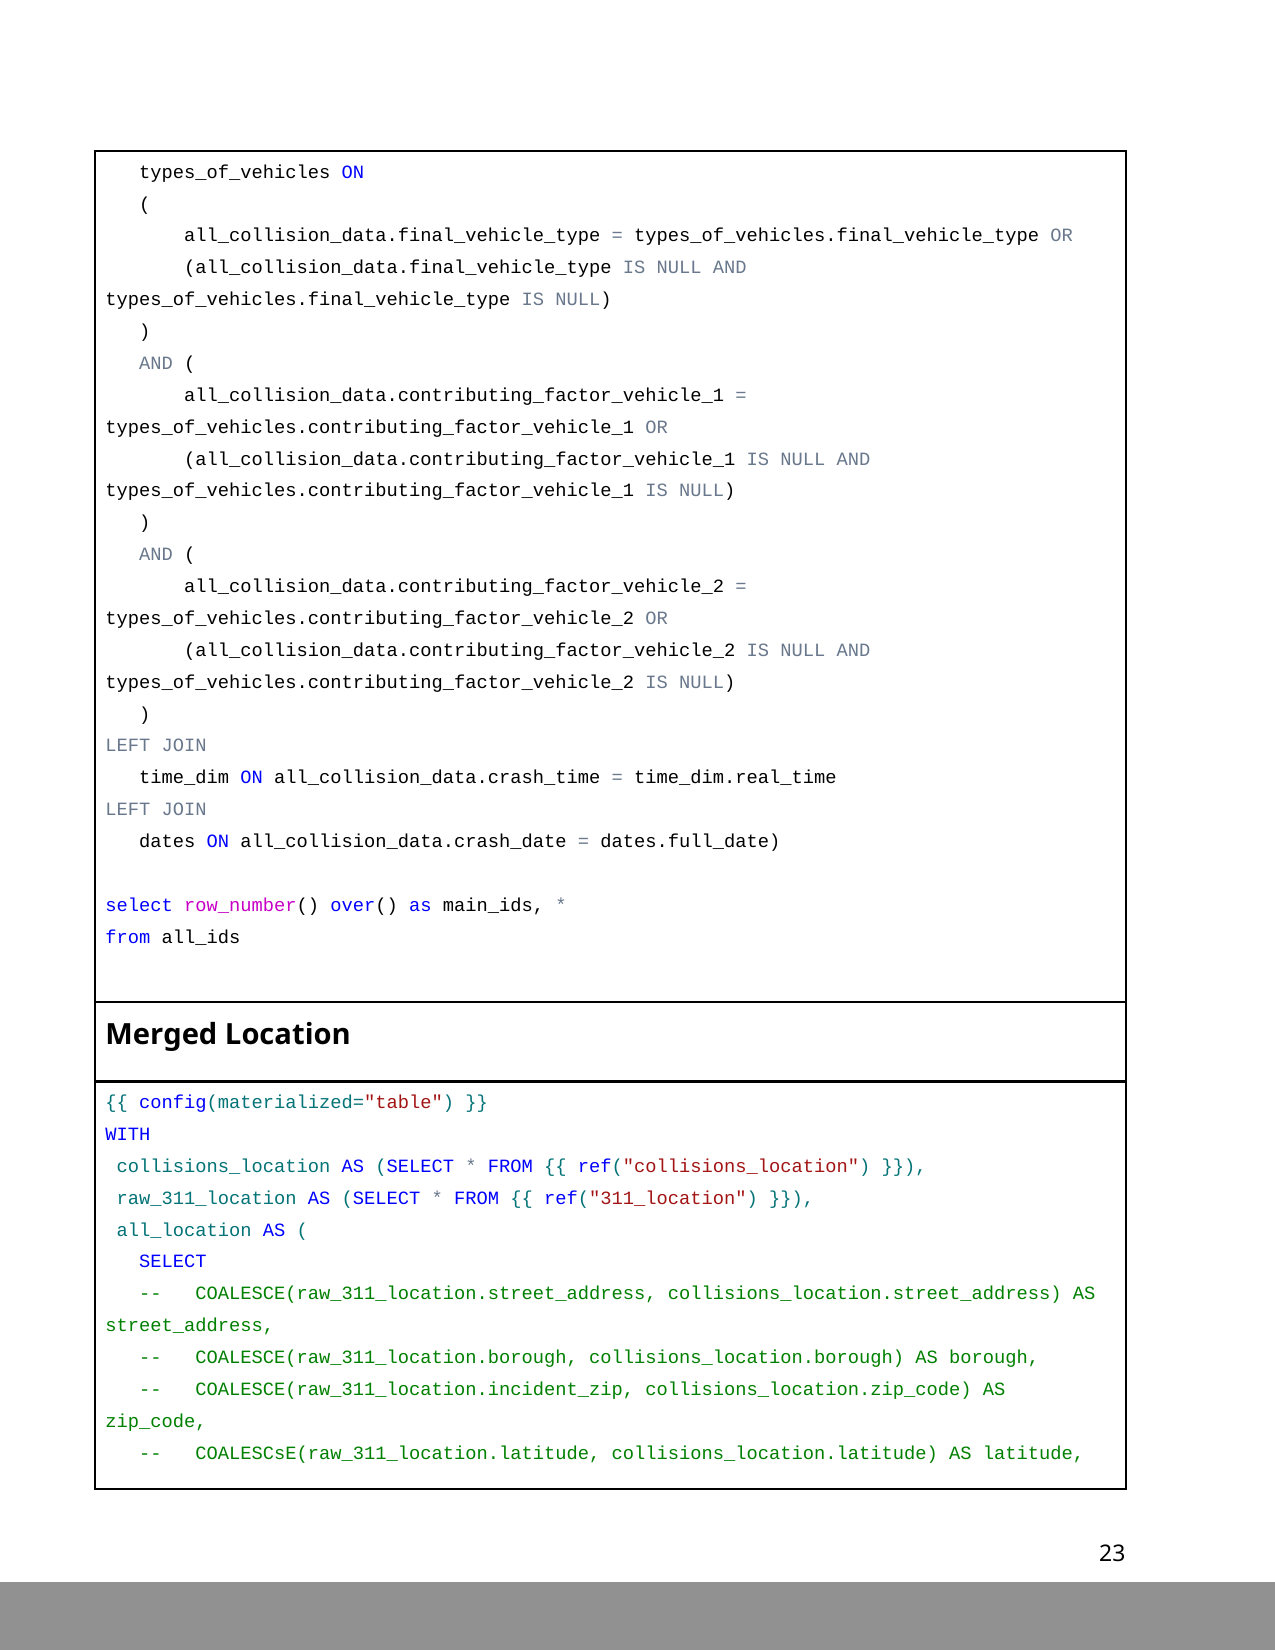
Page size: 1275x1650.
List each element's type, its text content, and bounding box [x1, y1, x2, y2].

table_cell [96, 1083, 1125, 1488]
table_cell Merged Location [96, 1003, 1125, 1080]
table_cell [96, 152, 1125, 1001]
picture [0, 1582, 1275, 1650]
